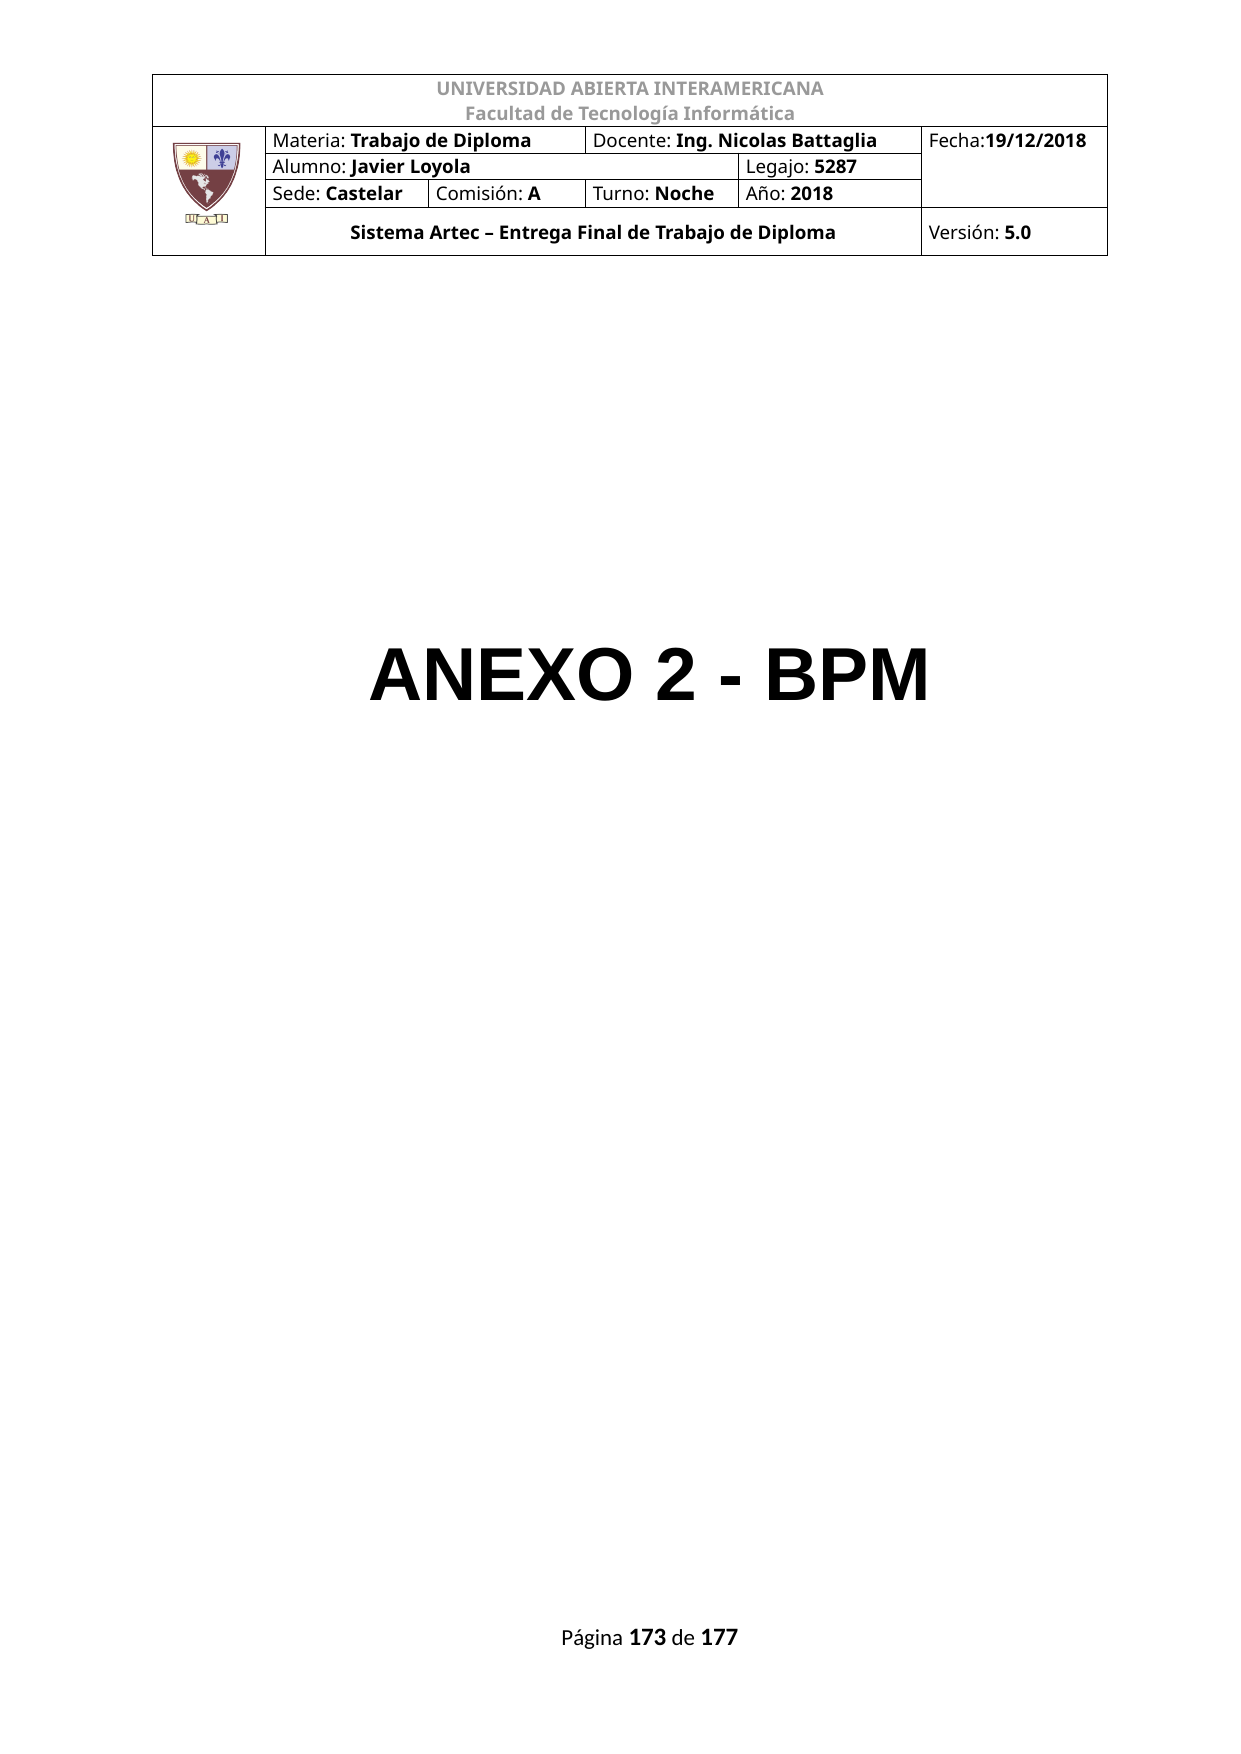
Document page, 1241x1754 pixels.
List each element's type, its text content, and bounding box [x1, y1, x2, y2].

text ANEXO 2 - BPM [177, 629, 1122, 716]
picture [157, 136, 257, 228]
